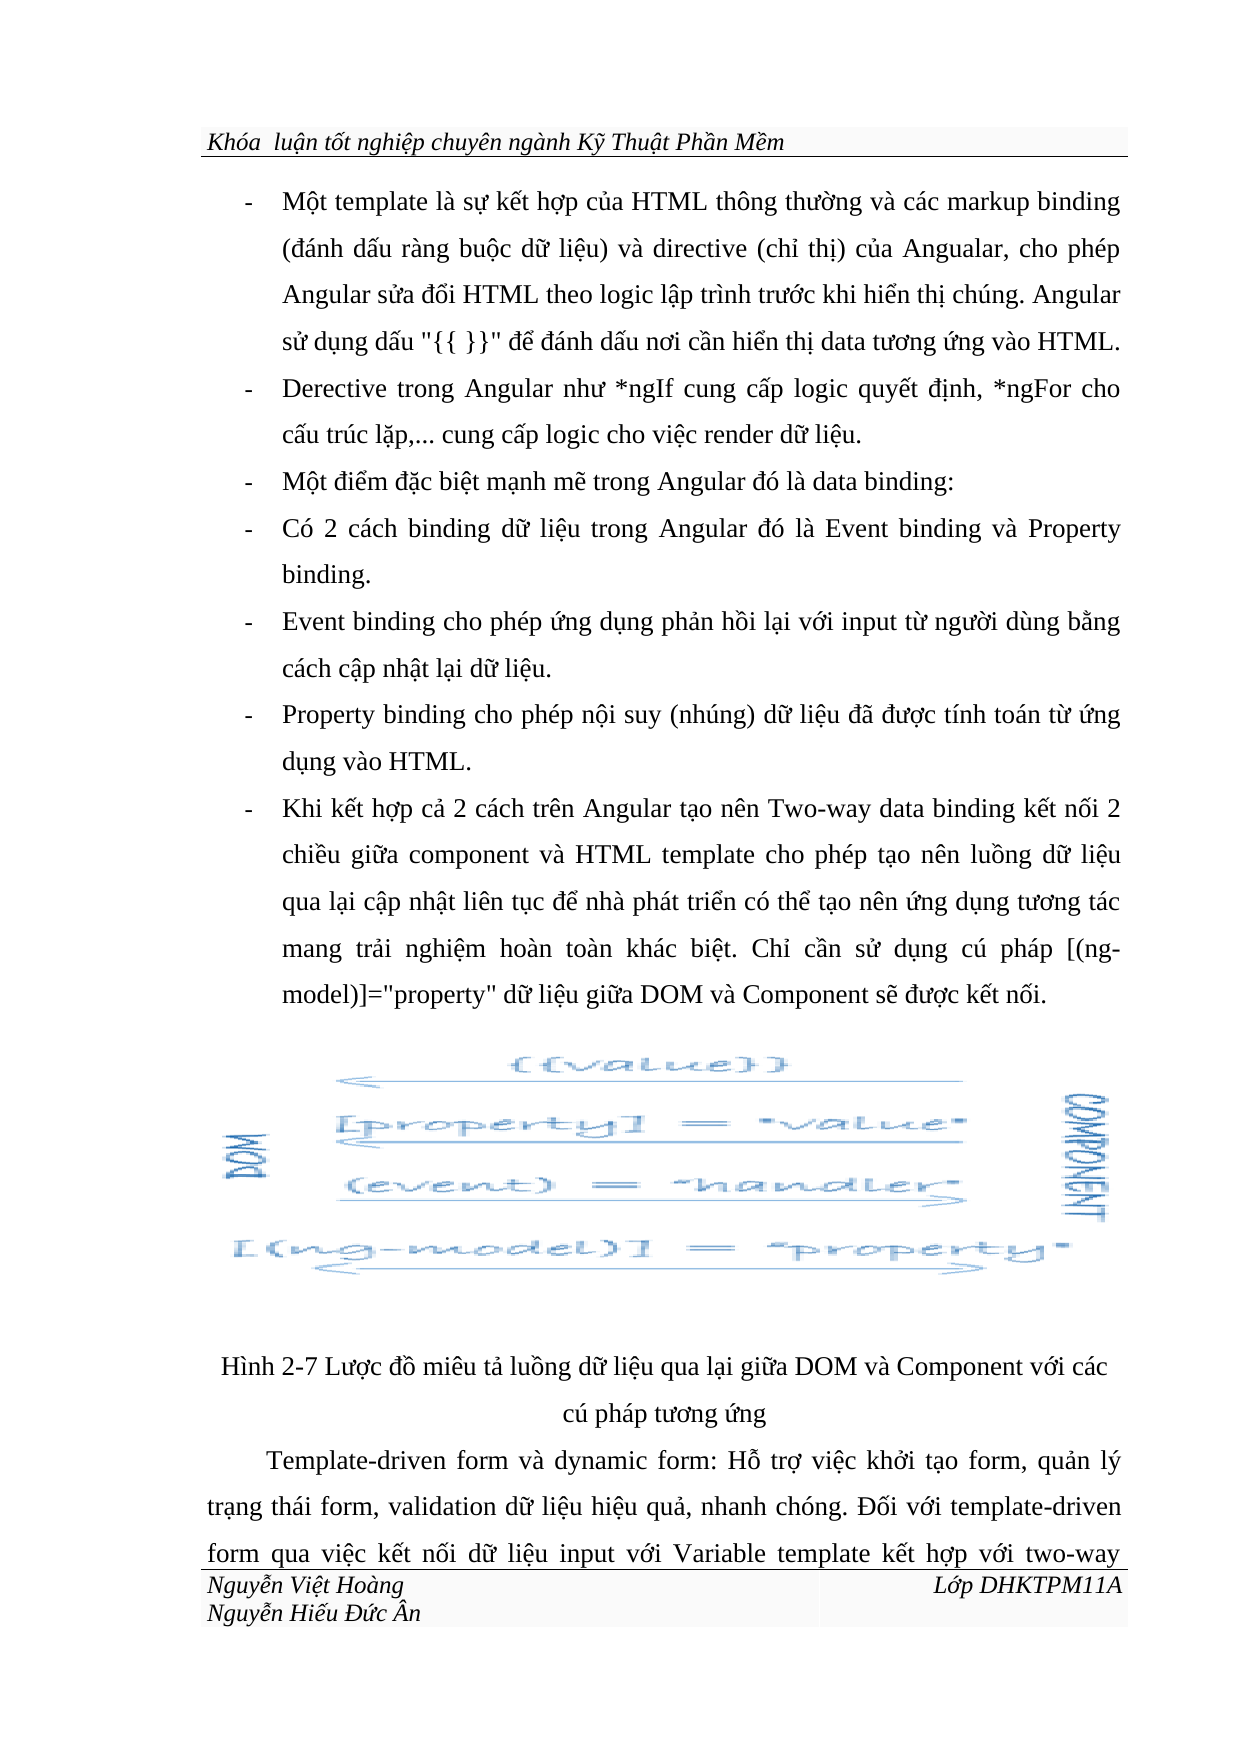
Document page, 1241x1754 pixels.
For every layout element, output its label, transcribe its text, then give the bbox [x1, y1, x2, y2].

list Khi kết hợp cả 2 cách trên Angular tạo nên Two-way data binding kết nối 2 chiều giữa component và HTML template cho phép tạo nên luồng dữ liệu qua lại cập nhật liên tục để nhà phát triển có thể tạo nên ứng dụng tương tác mang trải nghiệm hoàn toàn khác biệt. Chỉ cần sử dụng cú pháp [(ng-model)]="property" dữ liệu giữa DOM và Component sẽ được kết nối. [244, 792, 1122, 1010]
list Property binding cho phép nội suy (nhúng) dữ liệu đã được tính toán từ ứng dụng vào HTML. [244, 699, 1122, 776]
list Derective trong Angular như *ngIf cung cấp logic quyết định, *ngFor cho cấu trúc lặp,... cung cấp logic cho việc render dữ liệu. [244, 372, 1122, 450]
list Event binding cho phép ứng dụng phản hồi lại với input từ người dùng bằng cách cập nhật lại dữ liệu. [244, 605, 1122, 683]
picture [218, 1053, 1114, 1278]
list Có 2 cách binding dữ liệu trong Angular đó là Event binding và Property binding. [244, 512, 1122, 590]
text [207, 1444, 1122, 1568]
list Một điểm đặc biệt mạnh mẽ trong Angular đó là data binding: [244, 465, 1122, 496]
list Một template là sự kết hợp của HTML thông thường và các markup binding (đánh dấu ràng buộc dữ liệu) và directive (chỉ thị) của Angualar, cho phép Angular sửa đổi HTML theo logic lập trình trước khi hiển thị chúng. Angular sử dụng dấu "{{ }}" để đánh dấu nơi cần hiển thị data tương ứng vào HTML. [244, 185, 1122, 356]
